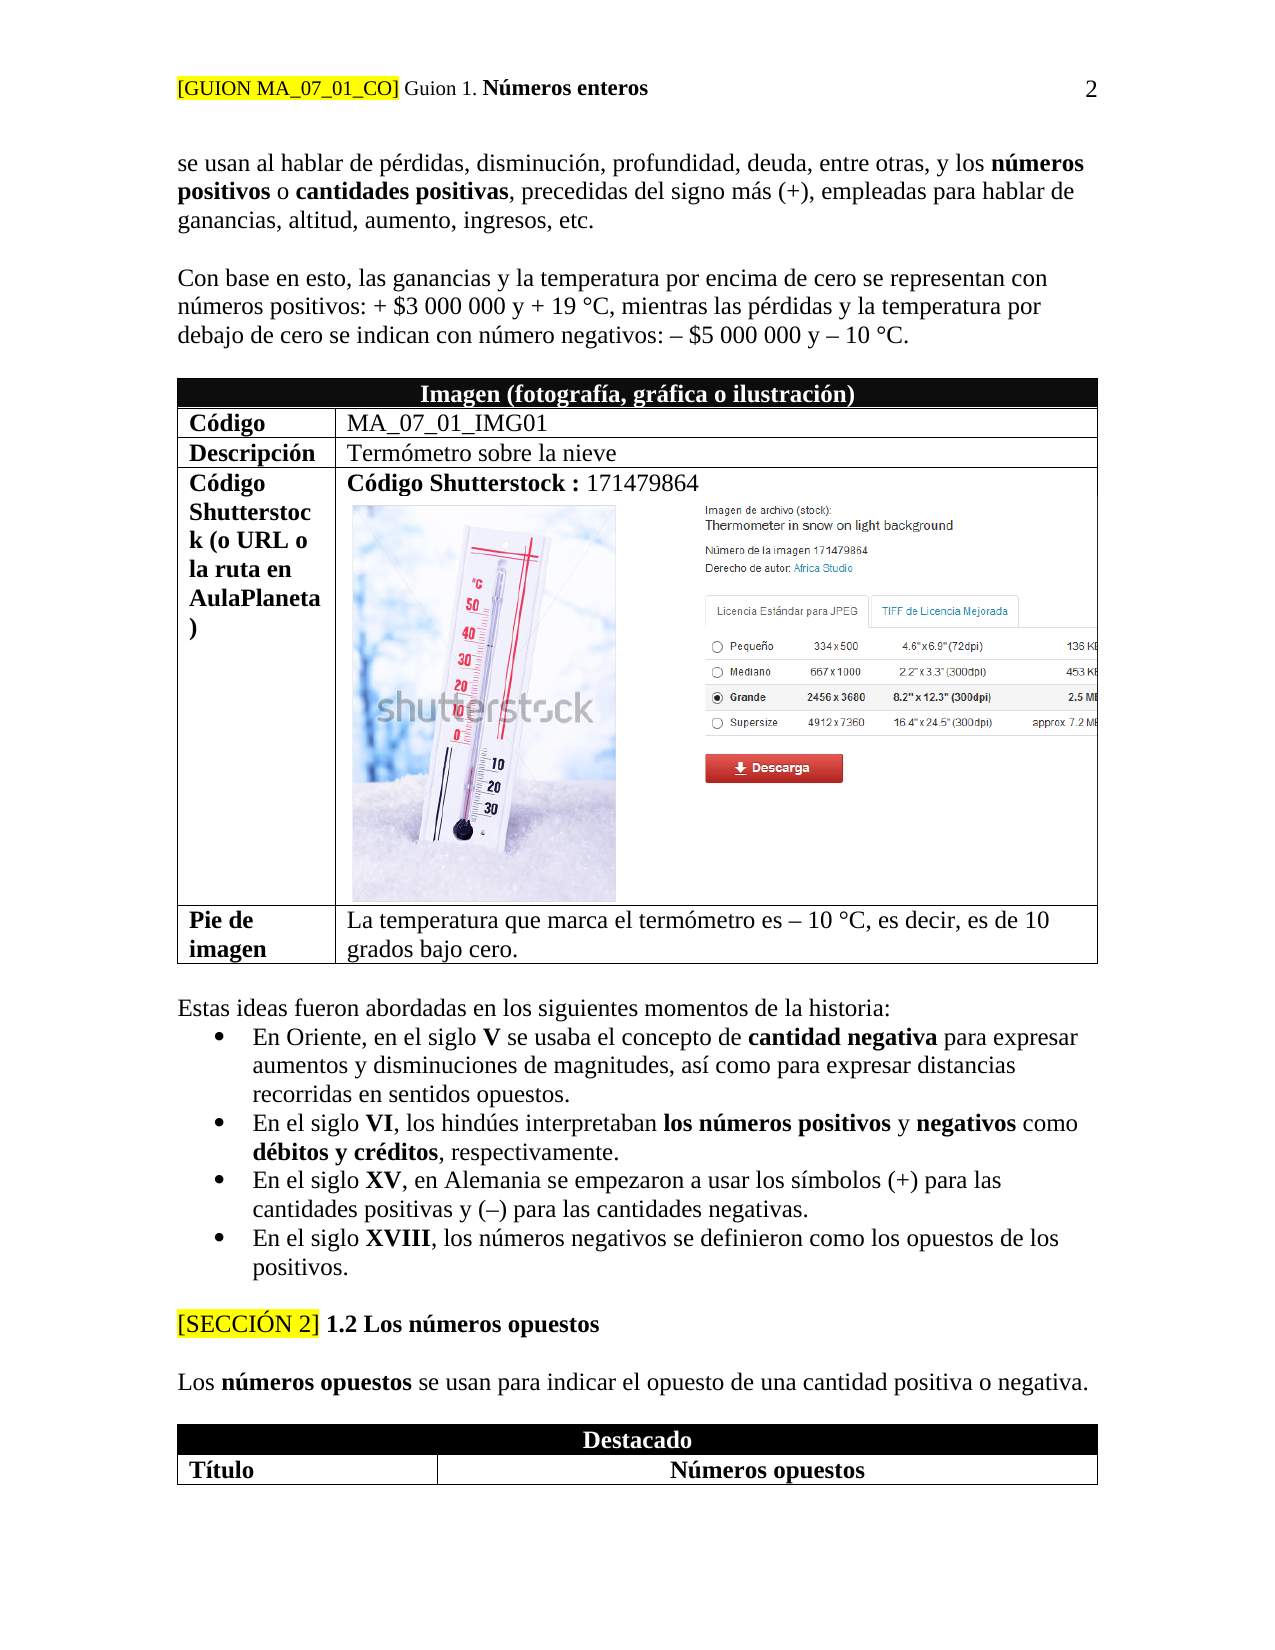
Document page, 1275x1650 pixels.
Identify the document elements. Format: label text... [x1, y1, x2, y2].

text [177, 148, 1098, 234]
table_cell Termómetro sobre la nieve [336, 438, 1097, 467]
table_cell Números opuestos [438, 1455, 1097, 1484]
list En el siglo VI, los hindúes interpretaban los números positivos y negativos como débitos y créditos, respectivamente. [215, 1108, 1098, 1165]
picture [346, 496, 1098, 905]
table_cell La temperatura que marca el termómetro es – 10 °C, es decir, es de 10 grados bajo cero. [336, 906, 1097, 963]
table_cell MA_07_01_IMG01 [336, 409, 1097, 437]
table_cell Código Shutterstock : 171479864 [336, 468, 1097, 904]
table_cell Pie de imagen [178, 906, 335, 963]
text [SECCIÓN 2] 1.2 Los números opuestos [319, 1309, 1098, 1338]
list En el siglo XV, en Alemania se empezaron a usar los símbolos (+) para las cantidades positivas y (–) para las cantidades negativas. [215, 1165, 1098, 1223]
text Los números opuestos se usan para indicar el opuesto de una cantidad positiva o negativa. [177, 1367, 1098, 1395]
list En Oriente, en el siglo V se usaba el concepto de cantidad negativa para expresar aumentos y disminuciones de magnitudes, así como para expresar distancias recorridas en sentidos opuestos. [215, 1022, 1098, 1108]
table_header Imagen (fotografía, gráfica o ilustración) [178, 379, 1097, 407]
table_cell Título [178, 1455, 437, 1484]
table_cell Descripción [178, 438, 335, 467]
text Con base en esto, las ganancias y la temperatura por encima de cero se representan con números positivos: + $3 000 000 y + 19 °C, mientras las pérdidas y la temperatura por debajo de cero se indican con número negativos: – $5 000 000 y – 10 °C. [177, 263, 1098, 349]
text Estas ideas fueron abordadas en los siguientes momentos de la historia: [177, 993, 1098, 1022]
table_cell Código Shutterstock (o URL o la ruta en AulaPlaneta) [178, 468, 335, 904]
table_header Destacado [178, 1425, 1097, 1454]
table_cell Código [178, 409, 335, 437]
list En el siglo XVIII, los números negativos se definieron como los opuestos de los positivos. [215, 1223, 1098, 1280]
